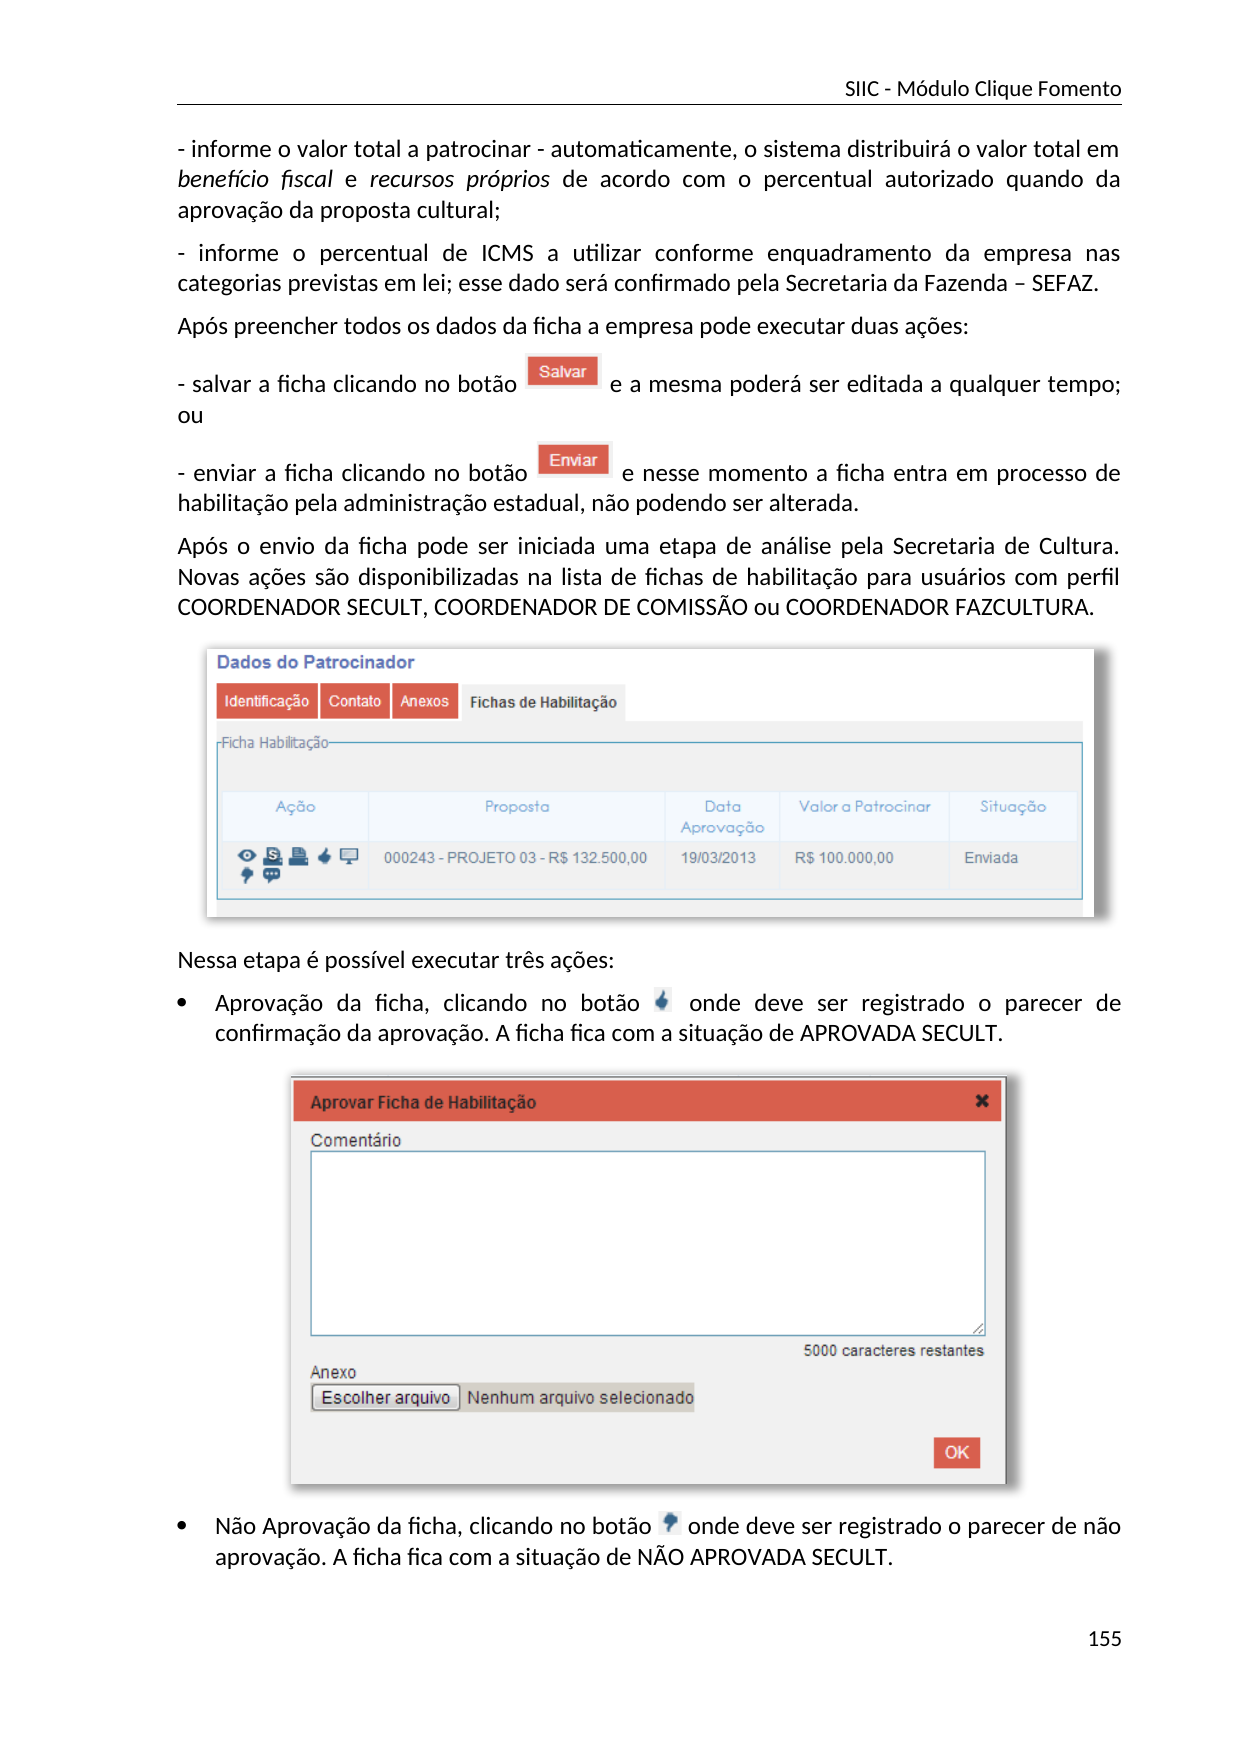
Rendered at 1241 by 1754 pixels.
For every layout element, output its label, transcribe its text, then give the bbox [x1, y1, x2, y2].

text Após o envio da ficha pode ser iniciada uma etapa de análise pela Secretaria de Cultura. Novas ações são disponibilizadas na lista de fichas de habilitação para usuários com perfil COORDENADOR SECULT, COORDENADOR DE COMISSÃO ou COORDENADOR FAZCULTURA. [177, 530, 1122, 622]
list Não Aprovação da ficha, clicando no botão onde deve ser registrado o parecer de não aprovação. A ficha fica com a situação de NÃO APROVADA SECULT. [177, 1510, 1122, 1571]
text - enviar a ficha clicando no botão e nesse momento a ficha entra em processo de habilitação pela administração estadual, não podendo ser alterada. [177, 442, 1122, 518]
list Aprovação da ficha, clicando no botão onde deve ser registrado o parecer de confirmação da aprovação. A ficha fica com a situação de APROVADA SECULT. [177, 987, 1122, 1048]
text - informe o percentual de ICMS a utilizar conforme enquadramento da empresa nas categorias previstas em lei; esse dado será confirmado pela Secretaria da Fazenda – SEFAZ. [177, 237, 1122, 298]
text - salvar a ficha clicando no botão e a mesma poderá ser editada a qualquer tempo; ou [177, 353, 1122, 429]
picture [207, 649, 1094, 917]
text Nessa etapa é possível executar três ações: [177, 944, 1122, 974]
text - informe o valor total a patrocinar - automaticamente, o sistema distribuirá o valor total em benefício fiscal e recursos próprios de acordo com o percentual autorizado quando da aprovação da proposta cultural; [177, 133, 1122, 224]
text Após preencher todos os dados da ficha a empresa pode executar duas ações: [177, 311, 1122, 341]
